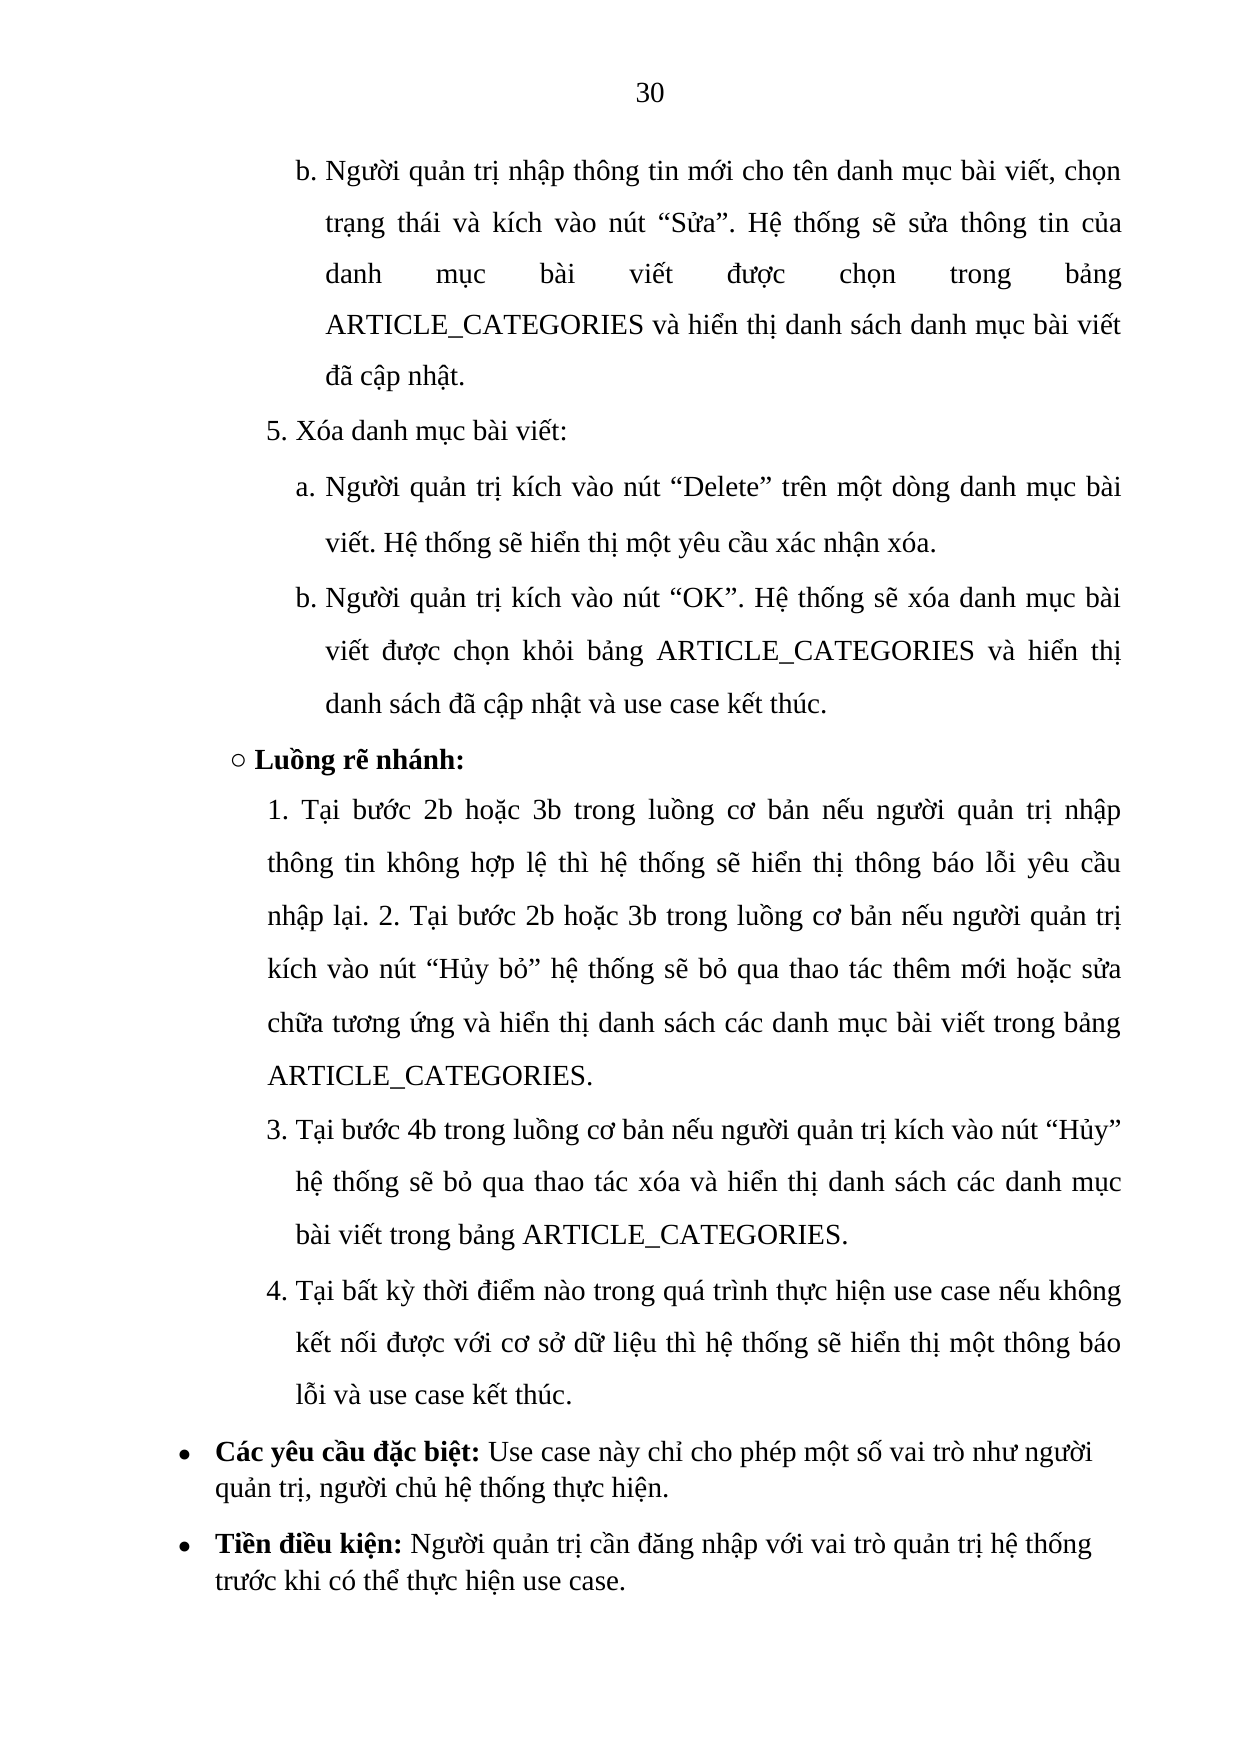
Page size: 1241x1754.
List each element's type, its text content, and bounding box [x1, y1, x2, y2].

text ○ Luồng rẽ nhánh: [229, 742, 1122, 776]
list Người quản trị kích vào nút “Delete” trên một dòng danh mục bài viết. Hệ thống sẽ hiển thị một yêu cầu xác nhận xóa. [295, 469, 1122, 558]
list Các yêu cầu đặc biệt: Use case này chỉ cho phép một số vai trò như người quản trị, người chủ hệ thống thực hiện. [177, 1434, 1122, 1504]
list Người quản trị nhập thông tin mới cho tên danh mục bài viết, chọn trạng thái và kích vào nút “Sửa”. Hệ thống sẽ sửa thông tin của danh mục bài viết được chọn trong bảng ARTICLE_CATEGORIES và hiển thị danh sách danh mục bài viết đã cập nhật. [295, 153, 1122, 392]
list Tại bất kỳ thời điểm nào trong quá trình thực hiện use case nếu không kết nối được với cơ sở dữ liệu thì hệ thống sẽ hiển thị một thông báo lỗi và use case kết thúc. [266, 1273, 1122, 1411]
text 1. Tại bước 2b hoặc 3b trong luồng cơ bản nếu người quản trị nhập thông tin không hợp lệ thì hệ thống sẽ hiển thị thông báo lỗi yêu cầu nhập lại. 2. Tại bước 2b hoặc 3b trong luồng cơ bản nếu người quản trị kích vào nút “Hủy bỏ” hệ thống sẽ bỏ qua thao tác thêm mới hoặc sửa chữa tương ứng và hiển thị danh sách các danh mục bài viết trong bảng ARTICLE_CATEGORIES. [267, 792, 1122, 1092]
list Tiền điều kiện: Người quản trị cần đăng nhập với vai trò quản trị hệ thống trước khi có thể thực hiện use case. [177, 1526, 1122, 1596]
list Xóa danh mục bài viết: [266, 413, 1122, 447]
list Tại bước 4b trong luồng cơ bản nếu người quản trị kích vào nút “Hủy” hệ thống sẽ bỏ qua thao tác xóa và hiển thị danh sách các danh mục bài viết trong bảng ARTICLE_CATEGORIES. [266, 1112, 1122, 1251]
list Người quản trị kích vào nút “OK”. Hệ thống sẽ xóa danh mục bài viết được chọn khỏi bảng ARTICLE_CATEGORIES và hiển thị danh sách đã cập nhật và use case kết thúc. [295, 581, 1122, 719]
